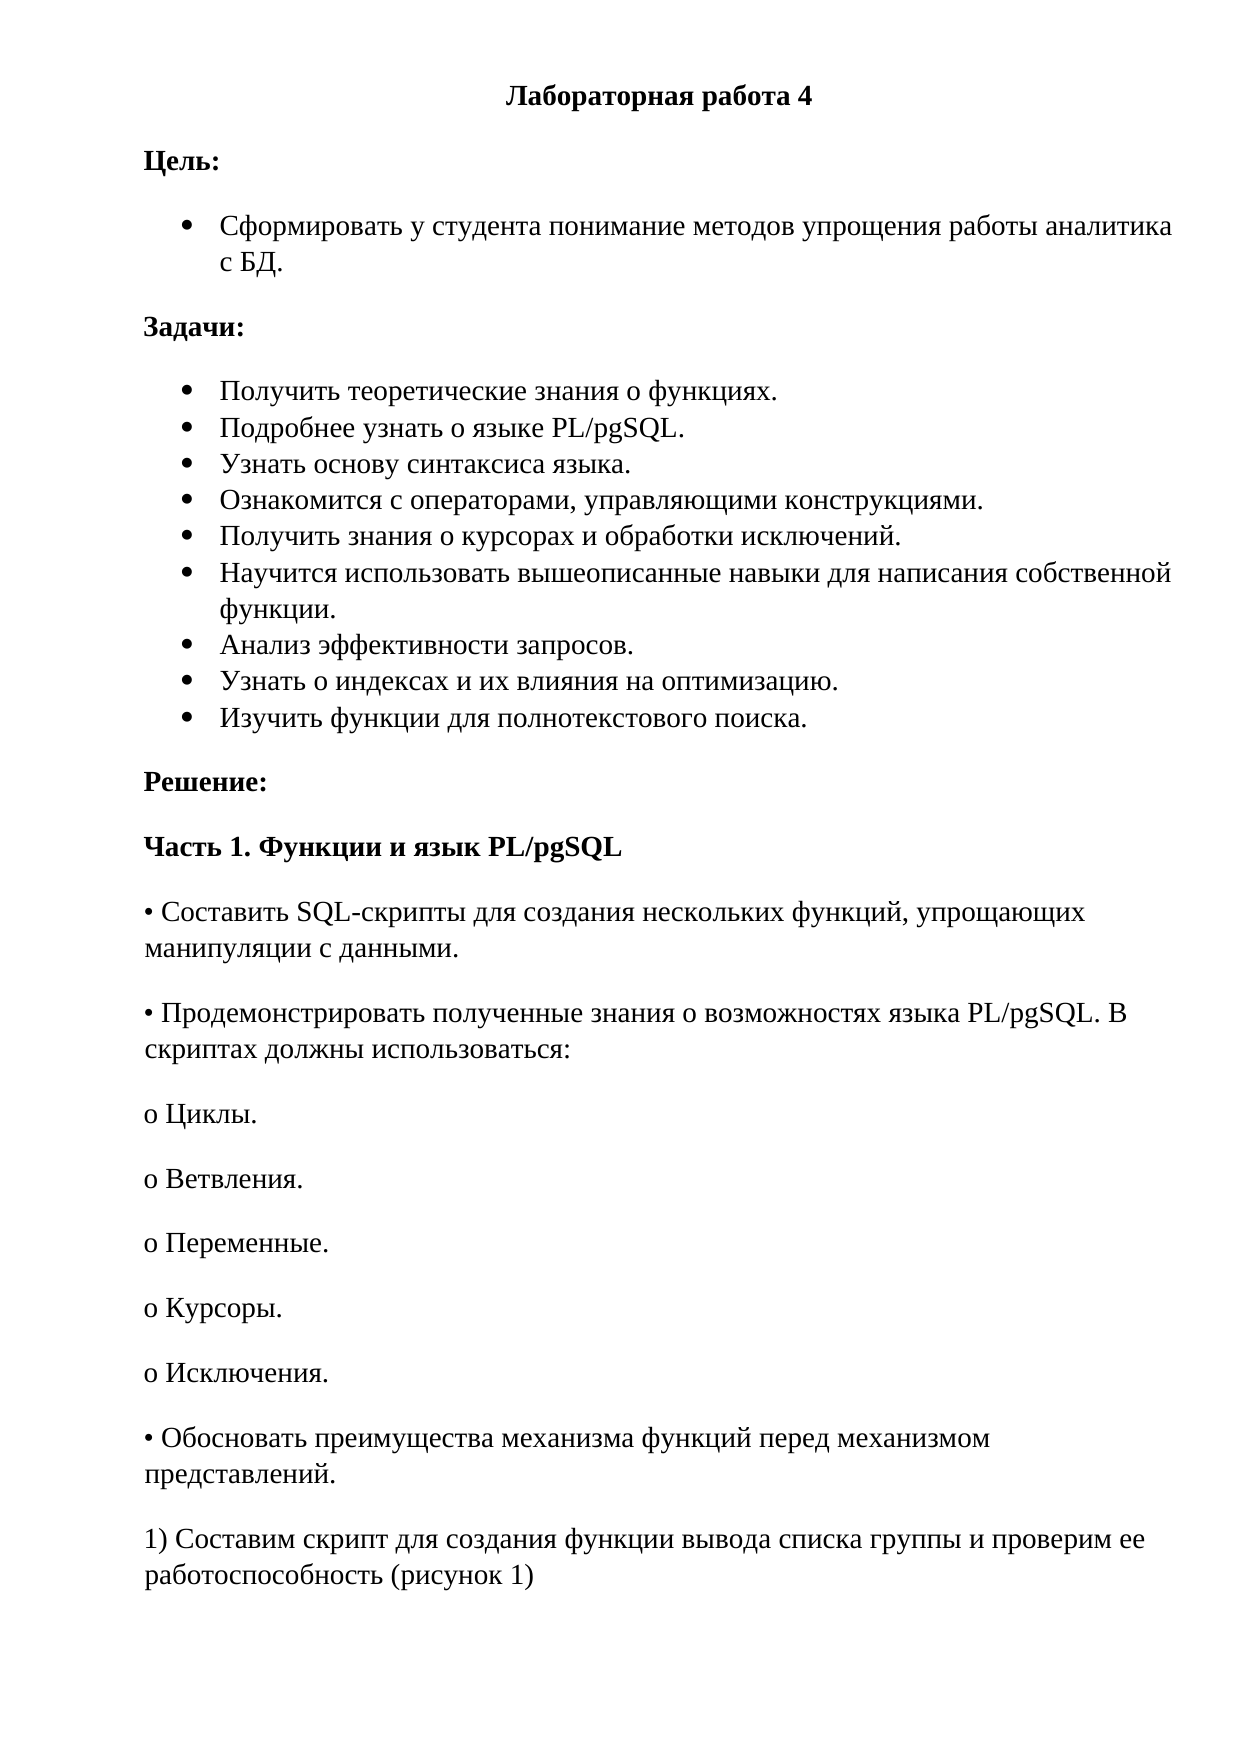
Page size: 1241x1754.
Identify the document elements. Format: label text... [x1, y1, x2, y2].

list Подробнее узнать о языке PL/pgSQL. [182, 410, 1175, 443]
text Цель: [143, 143, 1175, 176]
list Узнать о индексах и их влияния на оптимизацию. [182, 663, 1175, 697]
text Лабораторная работа 4 [143, 78, 1175, 112]
list Анализ эффективности запросов. [182, 627, 1175, 661]
text o Циклы. [143, 1096, 1175, 1129]
text o Исключения. [143, 1355, 1175, 1389]
list Сформировать у студента понимание методов упрощения работы аналитика с БД. [182, 208, 1175, 277]
text • Продемонстрировать полученные знания о возможностях языка PL/pgSQL. В скриптах должны использоваться: [143, 995, 1175, 1065]
text Часть 1. Функции и язык PL/pgSQL [143, 829, 1175, 863]
text o Курсоры. [143, 1290, 1175, 1324]
text • Обосновать преимущества механизма функций перед механизмом представлений. [143, 1420, 1175, 1490]
text o Ветвления. [143, 1161, 1175, 1194]
text Задачи: [143, 309, 1175, 342]
text o Переменные. [143, 1226, 1175, 1259]
text Решение: [143, 764, 1175, 798]
list Получить теоретические знания о функциях. [182, 373, 1175, 407]
list Научится использовать вышеописанные навыки для написания собственной функции. [182, 555, 1175, 624]
list Получить знания о курсорах и обработки исключений. [182, 518, 1175, 552]
text • Составить SQL-скрипты для создания нескольких функций, упрощающих манипуляции с данными. [143, 894, 1175, 964]
text 1) Составим скрипт для создания функции вывода списка группы и проверим ее работоспособность (рисунок 1) [143, 1521, 1175, 1591]
list Ознакомится с операторами, управляющими конструкциями. [182, 482, 1175, 516]
list Узнать основу синтаксиса языка. [182, 446, 1175, 480]
list Изучить функции для полнотекстового поиска. [182, 700, 1175, 733]
